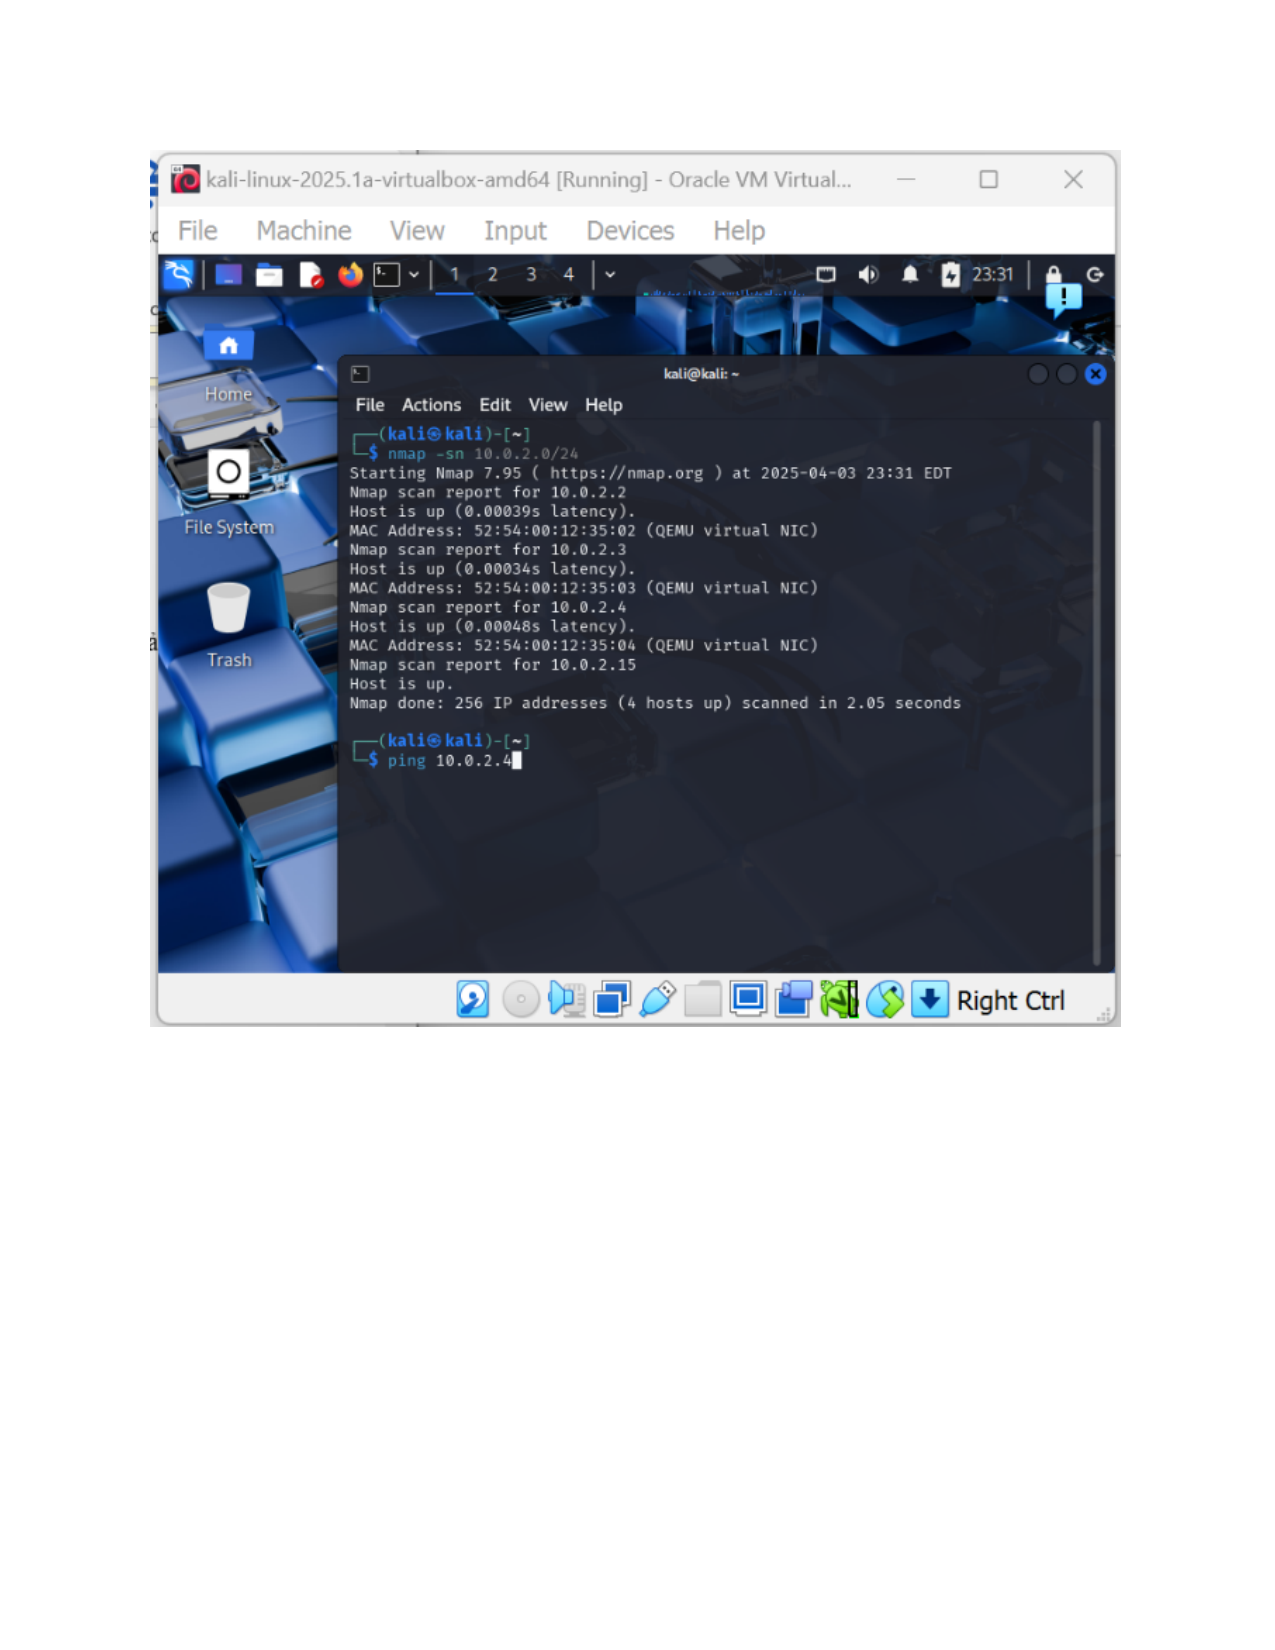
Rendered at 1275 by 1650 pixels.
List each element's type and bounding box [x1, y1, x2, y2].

picture [150, 150, 1121, 1027]
